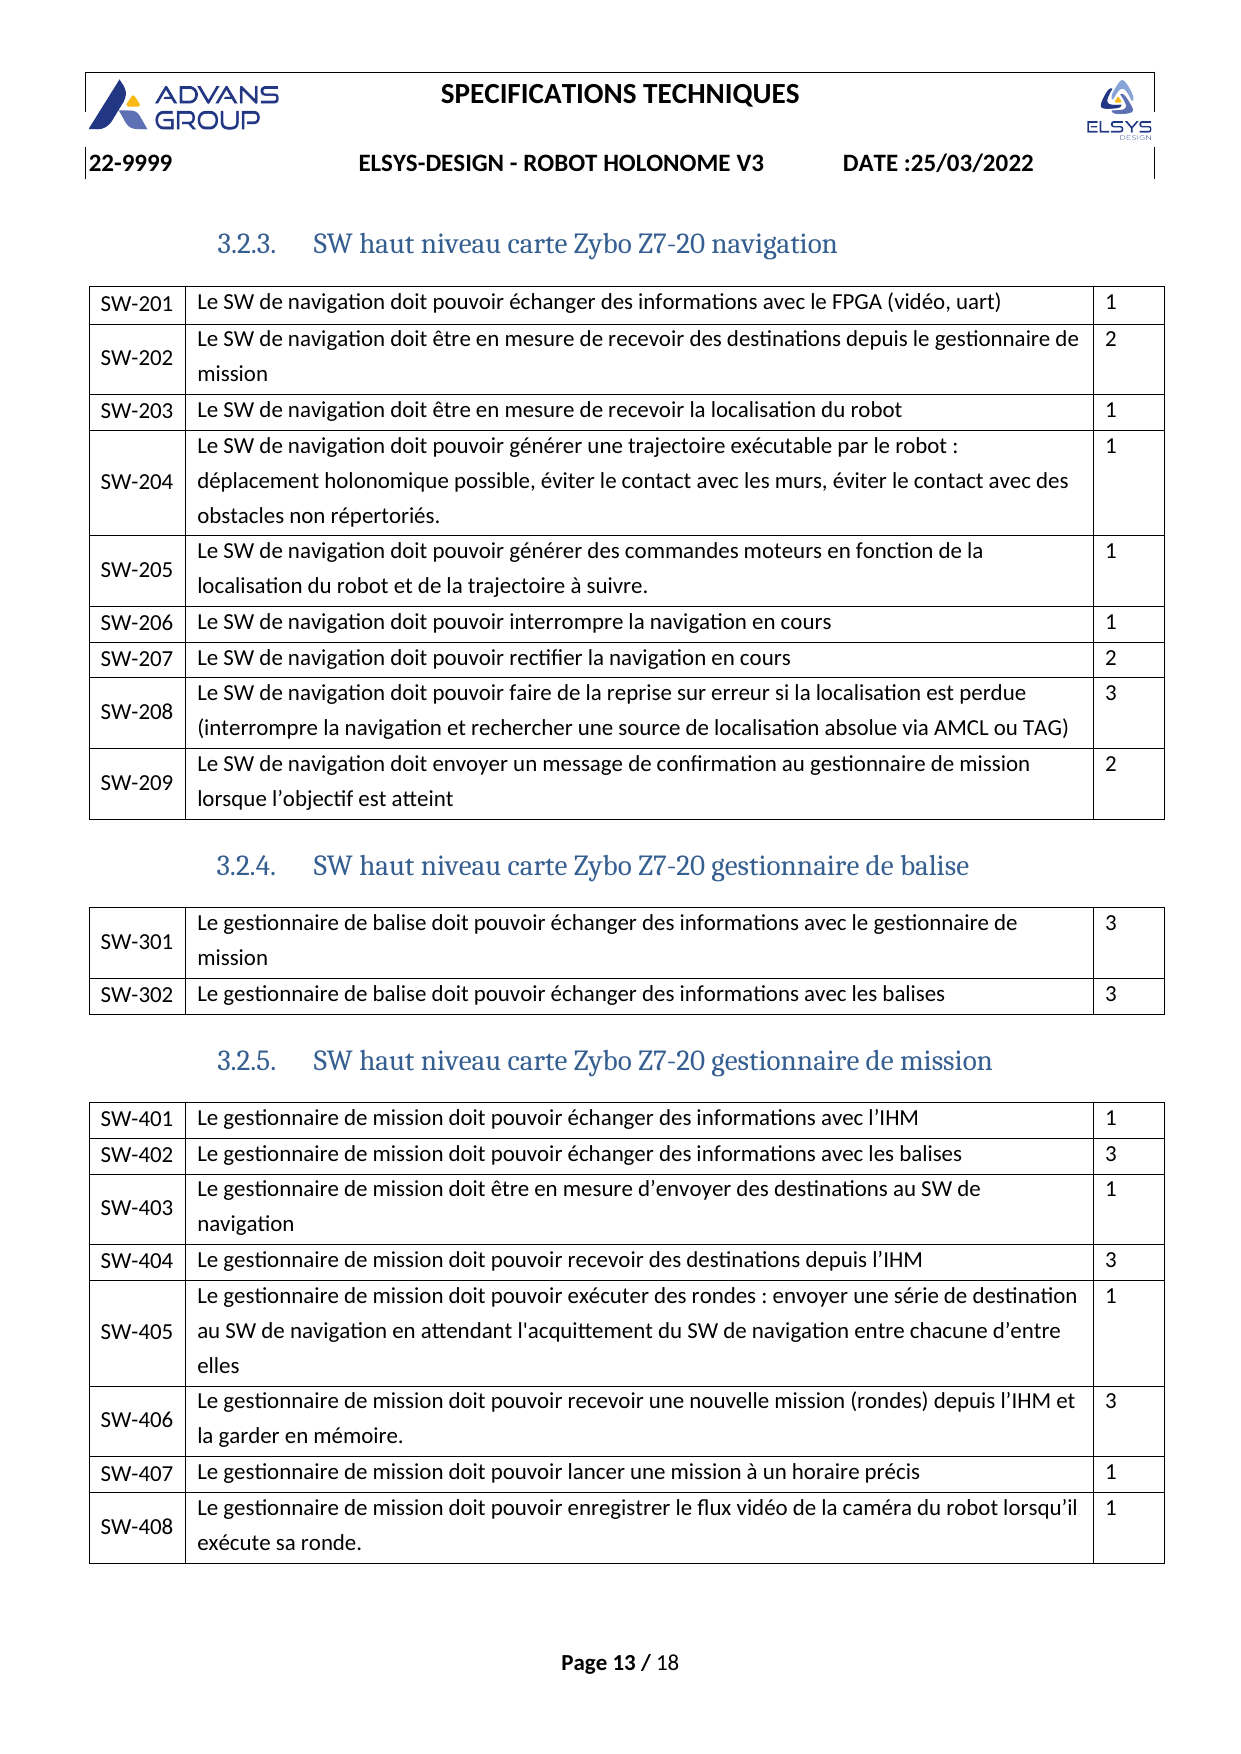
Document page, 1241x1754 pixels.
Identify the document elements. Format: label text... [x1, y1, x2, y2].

table_cell SW-405 [90, 1281, 185, 1386]
table_header 3 [1094, 908, 1164, 978]
table_cell Le gestionnaire de mission doit pouvoir recevoir une nouvelle mission (rondes) depuis l’IHM et la garder en mémoire. [186, 1387, 1093, 1456]
table_cell SW-204 [90, 431, 185, 535]
table_cell SW-206 [90, 607, 185, 642]
table_cell SW-404 [90, 1245, 185, 1280]
table_cell Le gestionnaire de mission doit pouvoir enregistrer le flux vidéo de la caméra du robot lorsqu’il exécute sa ronde. [186, 1493, 1093, 1562]
table_cell SW-302 [90, 979, 185, 1013]
subtitle SW haut niveau carte Zybo Z7-20 gestionnaire de balise [276, 849, 1152, 882]
table_cell 1 [1094, 1493, 1164, 1562]
table_cell SW-208 [90, 678, 185, 748]
table_cell 3 [1094, 678, 1164, 748]
table_cell SW-202 [90, 325, 185, 394]
table_cell Le SW de navigation doit être en mesure de recevoir la localisation du robot [186, 395, 1093, 430]
table_cell Le gestionnaire de mission doit pouvoir échanger des informations avec les balises [186, 1139, 1093, 1173]
table_cell 3 [1094, 1245, 1164, 1280]
table_cell SW-408 [90, 1493, 185, 1562]
subtitle SW haut niveau carte Zybo Z7-20 gestionnaire de mission [276, 1044, 1152, 1077]
table_cell 1 [1094, 431, 1164, 535]
table_cell 2 [1094, 643, 1164, 677]
table_header Le SW de navigation doit pouvoir échanger des informations avec le FPGA (vidéo, uart) [186, 287, 1093, 323]
table_cell Le gestionnaire de mission doit pouvoir lancer une mission à un horaire précis [186, 1457, 1093, 1492]
table_cell Le SW de navigation doit pouvoir générer une trajectoire exécutable par le robot : déplacement holonomique possible, éviter le contact avec les murs, éviter le contact avec des obstacles non répertoriés. [186, 431, 1093, 535]
table_cell SW-203 [90, 395, 185, 430]
table_cell SW-402 [90, 1139, 185, 1173]
table_cell Le gestionnaire de mission doit pouvoir recevoir des destinations depuis l’IHM [186, 1245, 1093, 1280]
table_cell Le SW de navigation doit envoyer un message de confirmation au gestionnaire de mission lorsque l’objectif est atteint [186, 749, 1093, 818]
table_cell SW-403 [90, 1175, 185, 1244]
picture [88, 79, 279, 130]
table_cell Le gestionnaire de mission doit être en mesure d’envoyer des destinations au SW de navigation [186, 1175, 1093, 1244]
table_cell SW-207 [90, 643, 185, 677]
table_cell Le SW de navigation doit pouvoir rectifier la navigation en cours [186, 643, 1093, 677]
table_header Le gestionnaire de mission doit pouvoir échanger des informations avec l’IHM [186, 1103, 1093, 1138]
subtitle SW haut niveau carte Zybo Z7-20 navigation [276, 227, 1152, 261]
table_header Le gestionnaire de balise doit pouvoir échanger des informations avec le gestionnaire de mission [186, 908, 1093, 978]
table_header SW-301 [90, 908, 185, 978]
table_cell Le SW de navigation doit être en mesure de recevoir des destinations depuis le gestionnaire de mission [186, 325, 1093, 394]
table_cell SW-205 [90, 536, 185, 606]
table_cell 3 [1094, 979, 1164, 1013]
table_cell SW-209 [90, 749, 185, 818]
table_cell 1 [1094, 1457, 1164, 1492]
table_cell Le gestionnaire de balise doit pouvoir échanger des informations avec les balises [186, 979, 1093, 1013]
table_cell 1 [1094, 1175, 1164, 1244]
table_cell SW-407 [90, 1457, 185, 1492]
table_header 1 [1094, 287, 1164, 323]
table_cell 2 [1094, 749, 1164, 818]
table_cell 1 [1094, 536, 1164, 606]
picture [1087, 80, 1152, 140]
table_cell 1 [1094, 607, 1164, 642]
table_header 1 [1094, 1103, 1164, 1138]
table_cell Le SW de navigation doit pouvoir interrompre la navigation en cours [186, 607, 1093, 642]
table_cell 3 [1094, 1387, 1164, 1456]
table_header SW-401 [90, 1103, 185, 1138]
table_cell 2 [1094, 325, 1164, 394]
table_cell 3 [1094, 1139, 1164, 1173]
table_cell 1 [1094, 1281, 1164, 1386]
table_header SW-201 [90, 287, 185, 323]
table_cell Le gestionnaire de mission doit pouvoir exécuter des rondes : envoyer une série de destination au SW de navigation en attendant l'acquittement du SW de navigation entre chacune d’entre elles [186, 1281, 1093, 1386]
table_cell SW-406 [90, 1387, 185, 1456]
table_cell 1 [1094, 395, 1164, 430]
table_cell Le SW de navigation doit pouvoir générer des commandes moteurs en fonction de la localisation du robot et de la trajectoire à suivre. [186, 536, 1093, 606]
table_cell Le SW de navigation doit pouvoir faire de la reprise sur erreur si la localisation est perdue (interrompre la navigation et rechercher une source de localisation absolue via AMCL ou TAG) [186, 678, 1093, 748]
